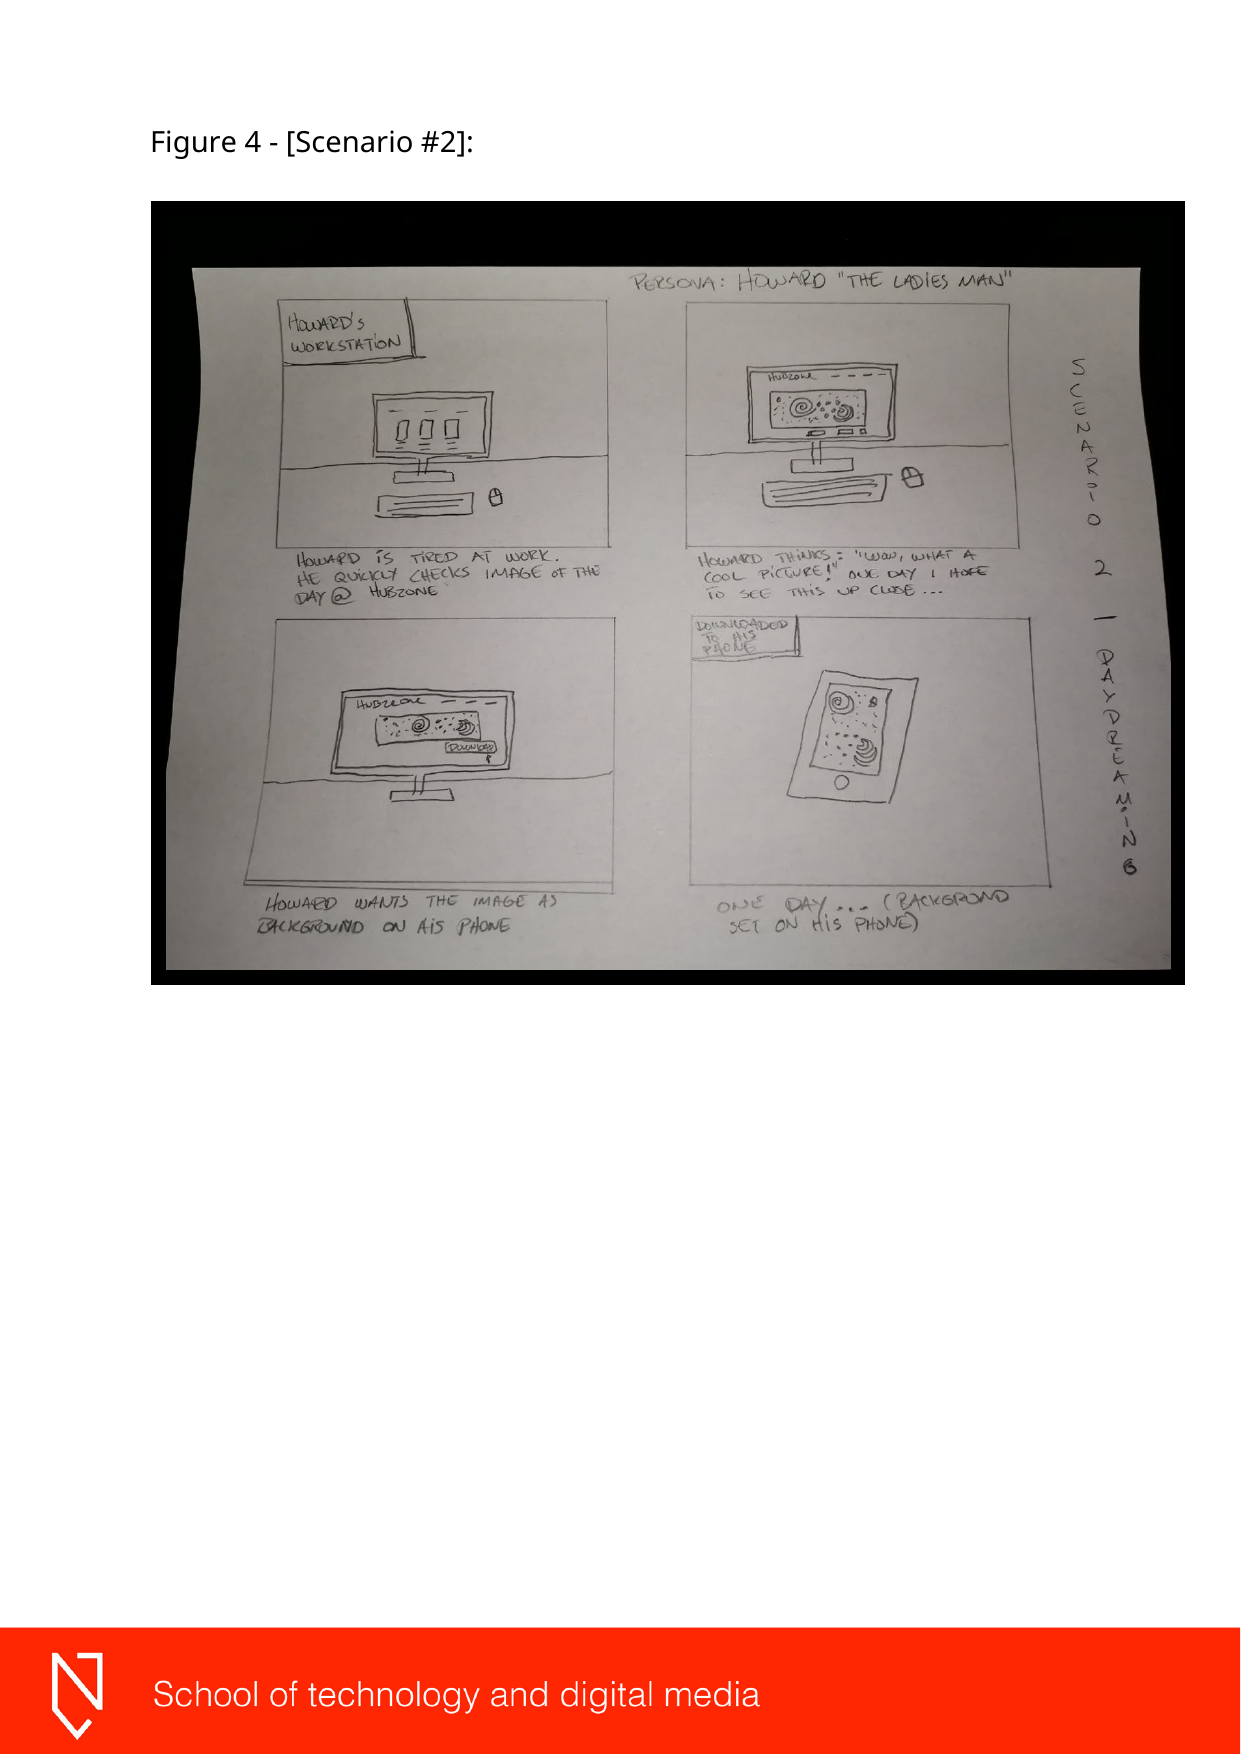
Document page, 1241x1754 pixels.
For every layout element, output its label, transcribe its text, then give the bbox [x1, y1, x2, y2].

picture [0, 1618, 1241, 1754]
picture [166, 216, 1171, 970]
text Figure 4 - [Scenario #2]: [150, 121, 1090, 161]
